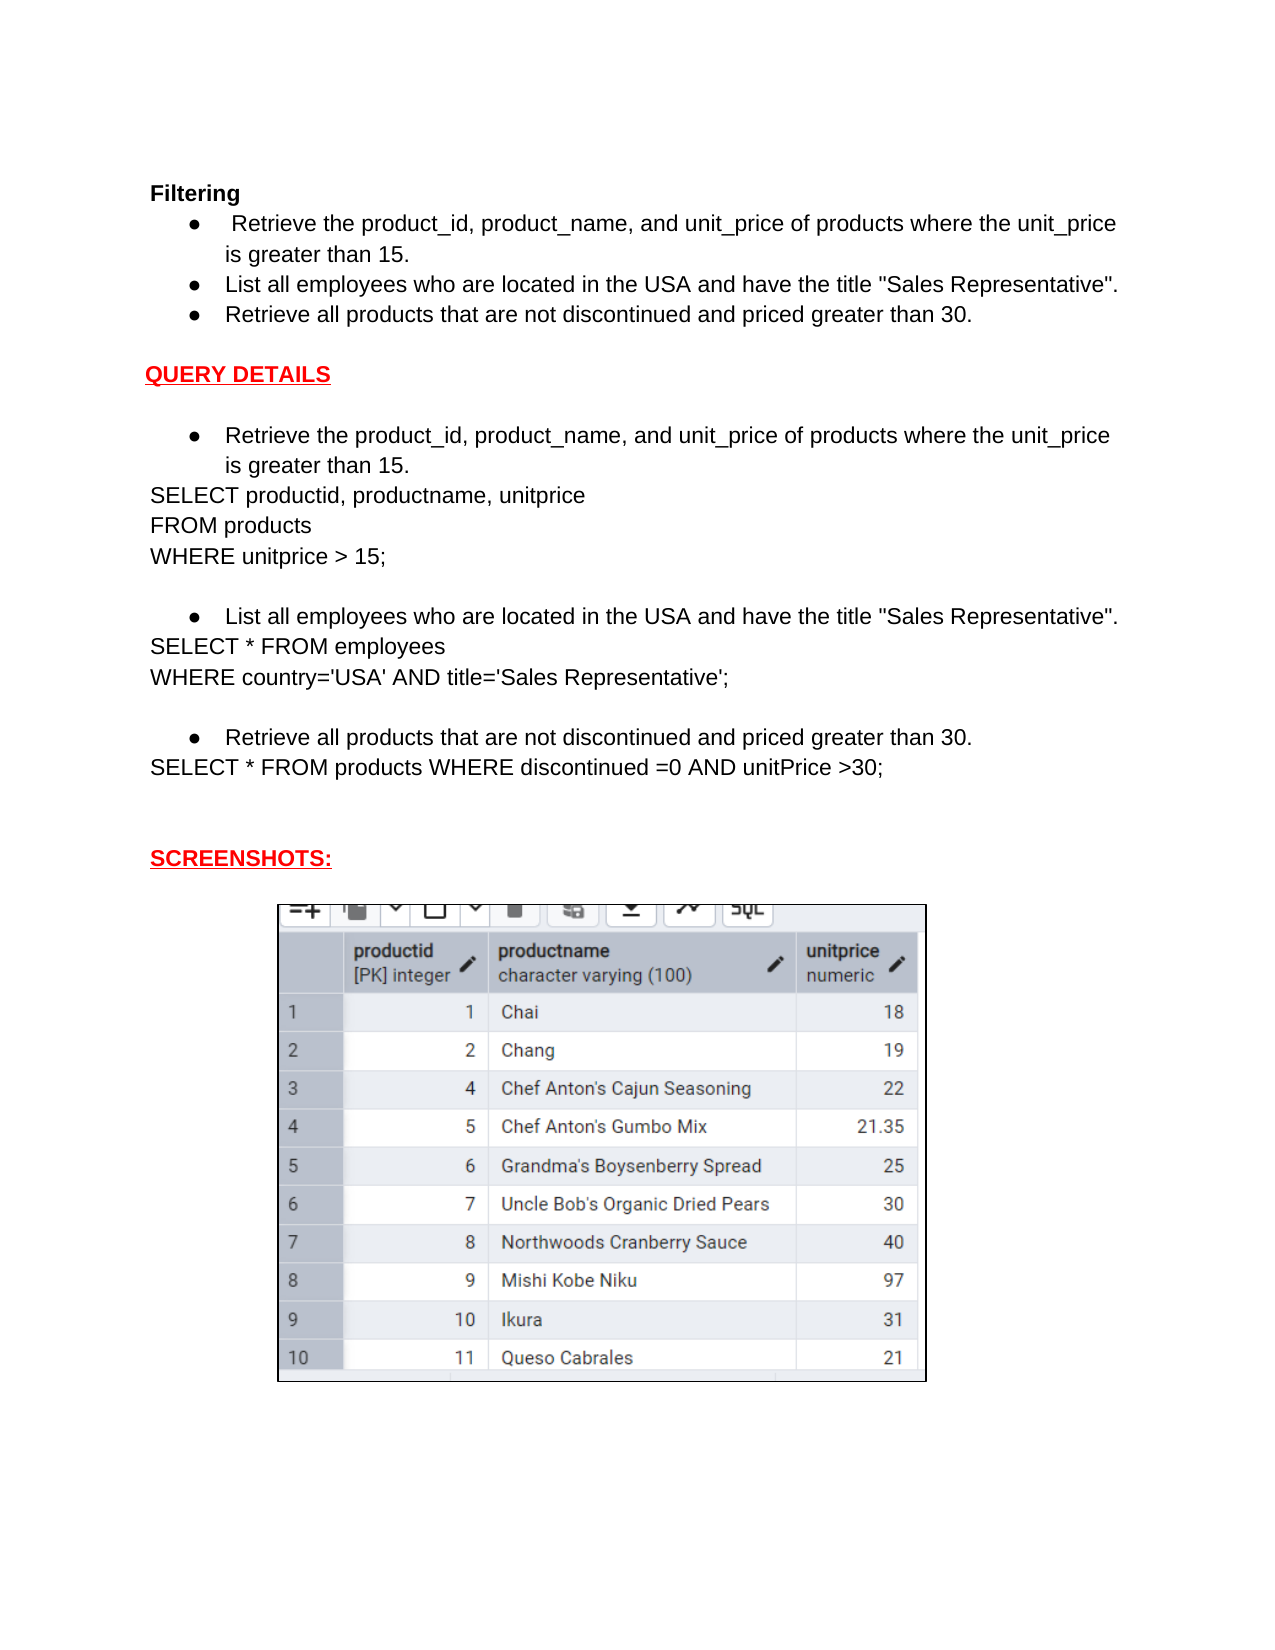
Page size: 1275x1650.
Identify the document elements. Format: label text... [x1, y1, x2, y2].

text WHERE country='USA' AND title='Sales Representative'; [150, 663, 1125, 690]
text FROM products [150, 512, 1125, 539]
list Retrieve all products that are not discontinued and priced greater than 30. [187, 301, 1125, 327]
text SELECT * FROM employees [150, 633, 1125, 660]
list Retrieve the product_id, product_name, and unit_price of products where the unit_price is greater than 15. [187, 422, 1125, 478]
list List all employees who are located in the USA and have the title "Sales Representative". [187, 603, 1125, 629]
list Retrieve all products that are not discontinued and priced greater than 30. [187, 724, 1125, 750]
text QUERY DETAILS [94, 361, 1125, 388]
text WHERE unitprice > 15; [150, 543, 1125, 569]
text SCREENSHOTS: [150, 845, 1125, 871]
list List all employees who are located in the USA and have the title "Sales Representative". [187, 271, 1125, 297]
picture [279, 905, 925, 1381]
text SELECT * FROM products WHERE discontinued =0 AND unitPrice >30; [150, 754, 1125, 781]
text Filtering [150, 180, 1125, 207]
text SELECT productid, productname, unitprice [150, 482, 1125, 509]
list Retrieve the product_id, product_name, and unit_price of products where the unit_price is greater than 15. [187, 210, 1125, 267]
